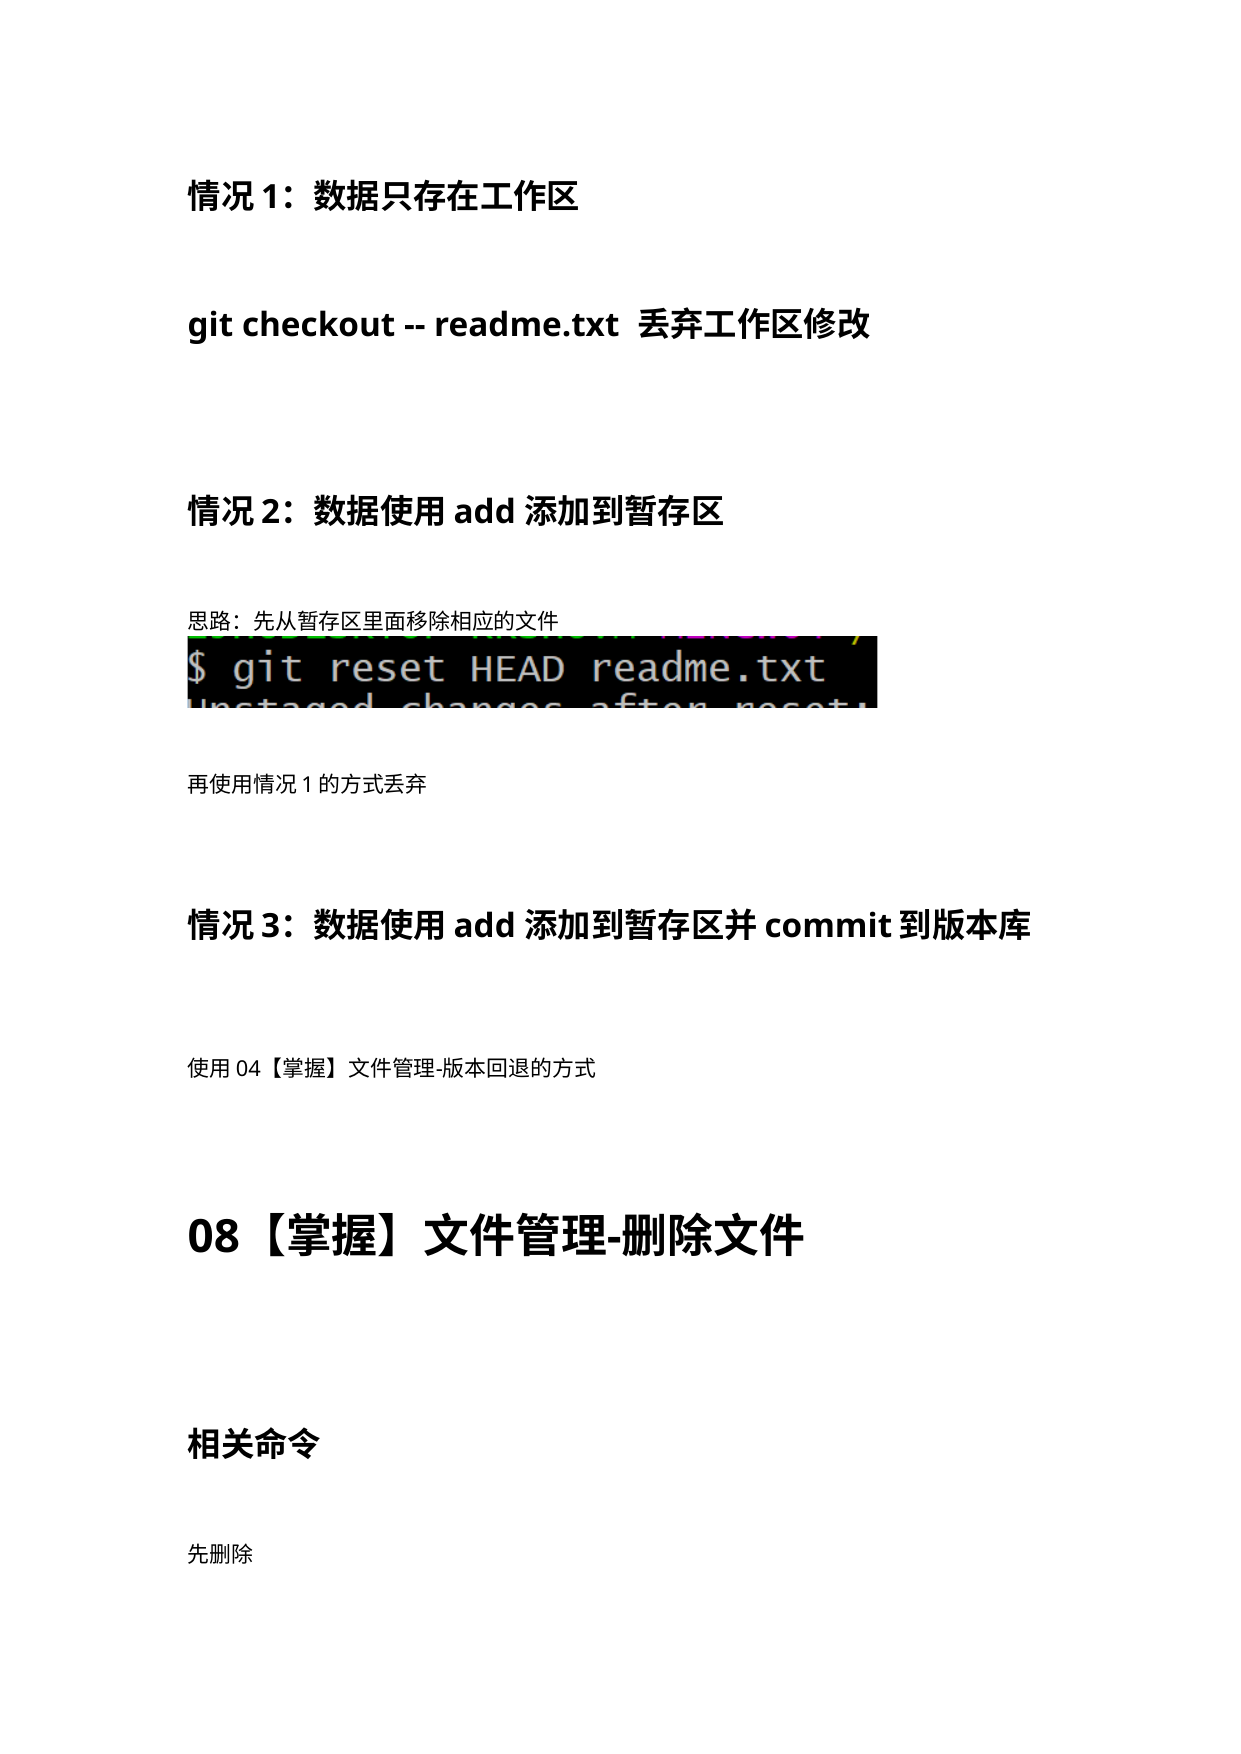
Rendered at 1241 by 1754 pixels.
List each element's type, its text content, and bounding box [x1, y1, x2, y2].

subtitle 情况2：数据使用add 添加到暂存区 [187, 476, 1053, 541]
picture [187, 636, 878, 708]
text 再使用情况1的方式丢弃 [187, 766, 1053, 799]
text 思路：先从暂存区里面移除相应的文件 [187, 604, 1053, 636]
subtitle 相关命令 [187, 1409, 1053, 1474]
subtitle 情况1：数据只存在工作区 [187, 162, 1053, 227]
text 先删除 [187, 1536, 1053, 1569]
subtitle 08【掌握】文件管理-删除文件 [187, 1184, 1053, 1281]
subtitle git checkout -- readme.txt 丢弃工作区修改 [187, 289, 1053, 354]
text 使用04【掌握】文件管理-版本回退的方式 [187, 1051, 1053, 1083]
subtitle 情况3：数据使用add 添加到暂存区并commit到版本库 [187, 891, 1053, 956]
